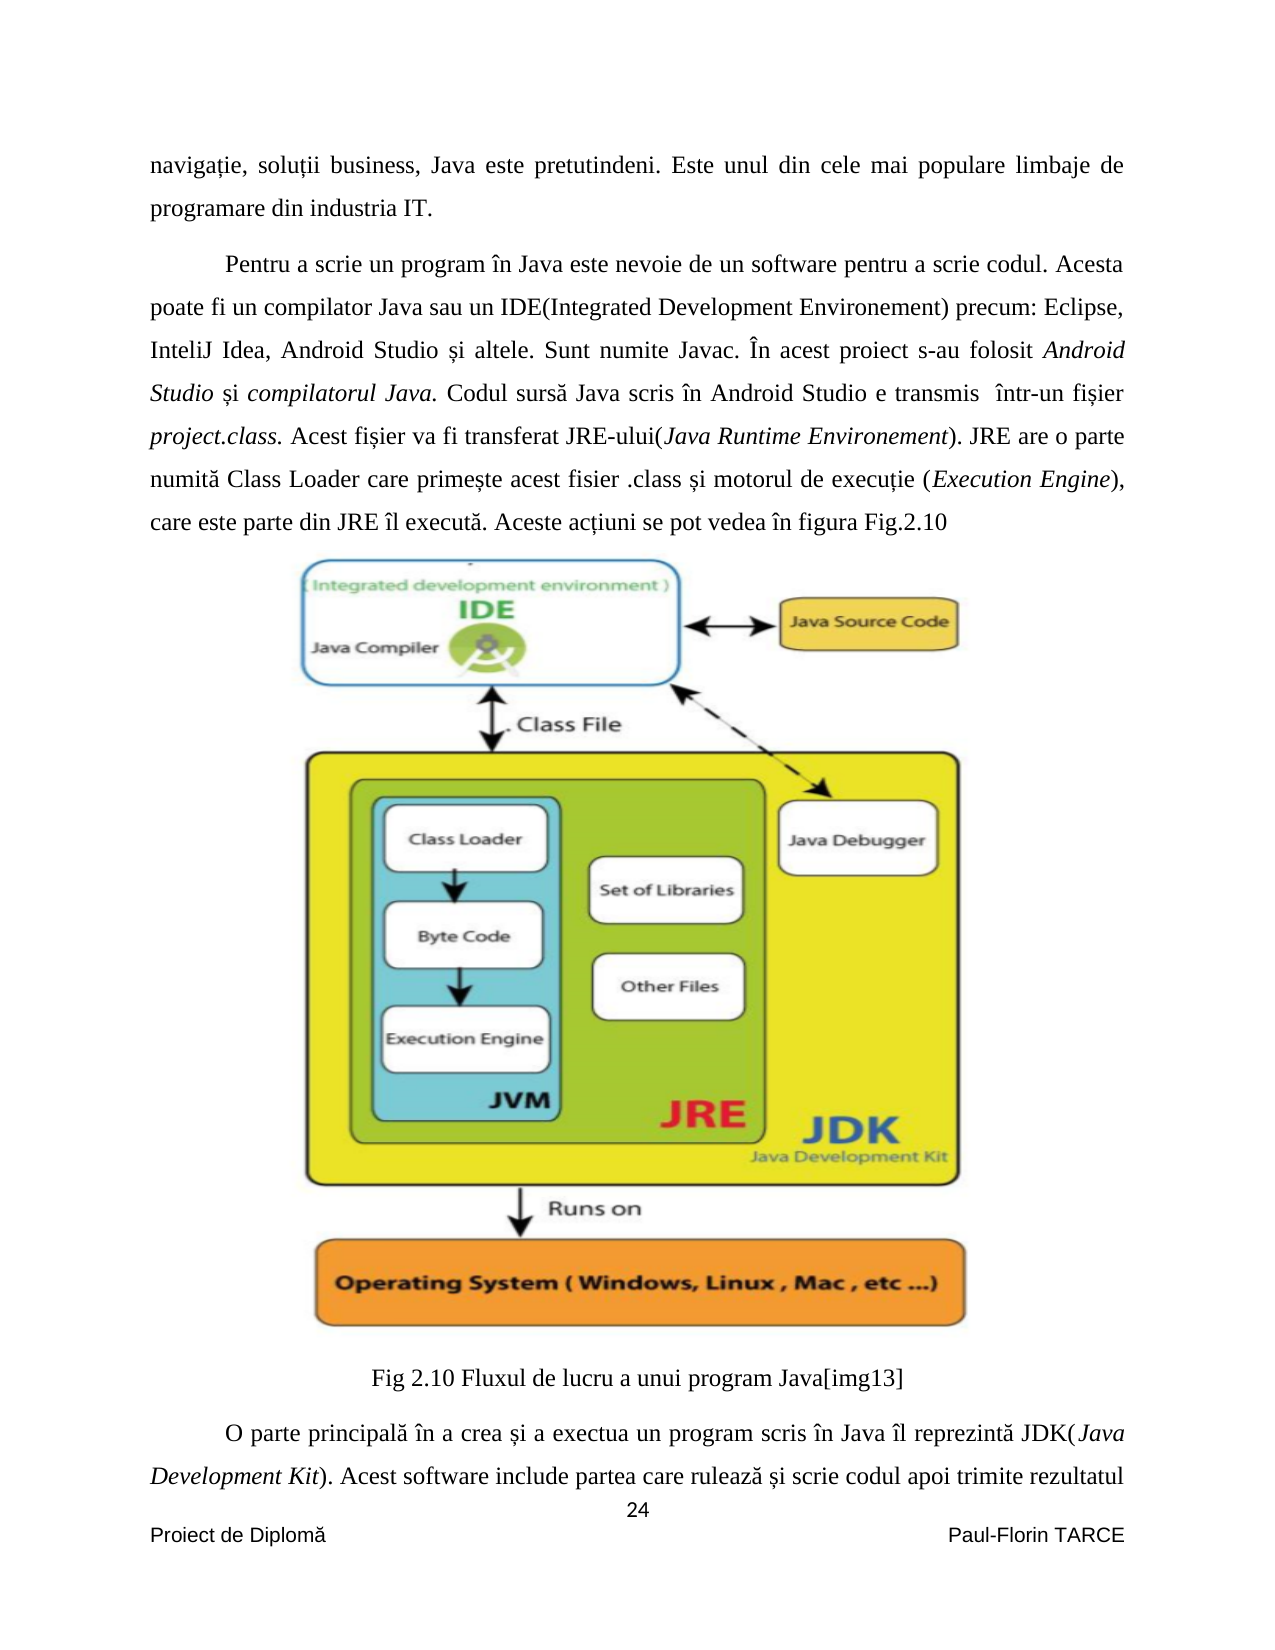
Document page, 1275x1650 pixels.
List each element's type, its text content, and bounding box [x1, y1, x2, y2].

text Fig 2.10 Fluxul de lucru a unui program Java[img13] [150, 1363, 1125, 1391]
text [150, 1418, 1125, 1490]
text Pentru a scrie un program în Java este nevoie de un software pentru a scrie codul. Acesta poate fi un compilator Java sau un IDE(Integrated Development Environement) precum: Eclipse, InteliJ Idea, Android Studio și altele. Sunt numite Javac. În acest proiect s-au folosit Android Studio și compilatorul Java. Codul sursă Java scris în Android Studio e transmis într-un fișier project.class. Acest fișier va fi transferat JRE-ului(Java Runtime Environement). JRE are o parte numită Class Loader care primește acest fisier .class și motorul de execuție (Execution Engine), care este parte din JRE îl execută. Aceste acțiuni se pot vedea în figura Fig.2.10 [150, 249, 1125, 536]
picture [265, 550, 1010, 1349]
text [150, 150, 1125, 222]
